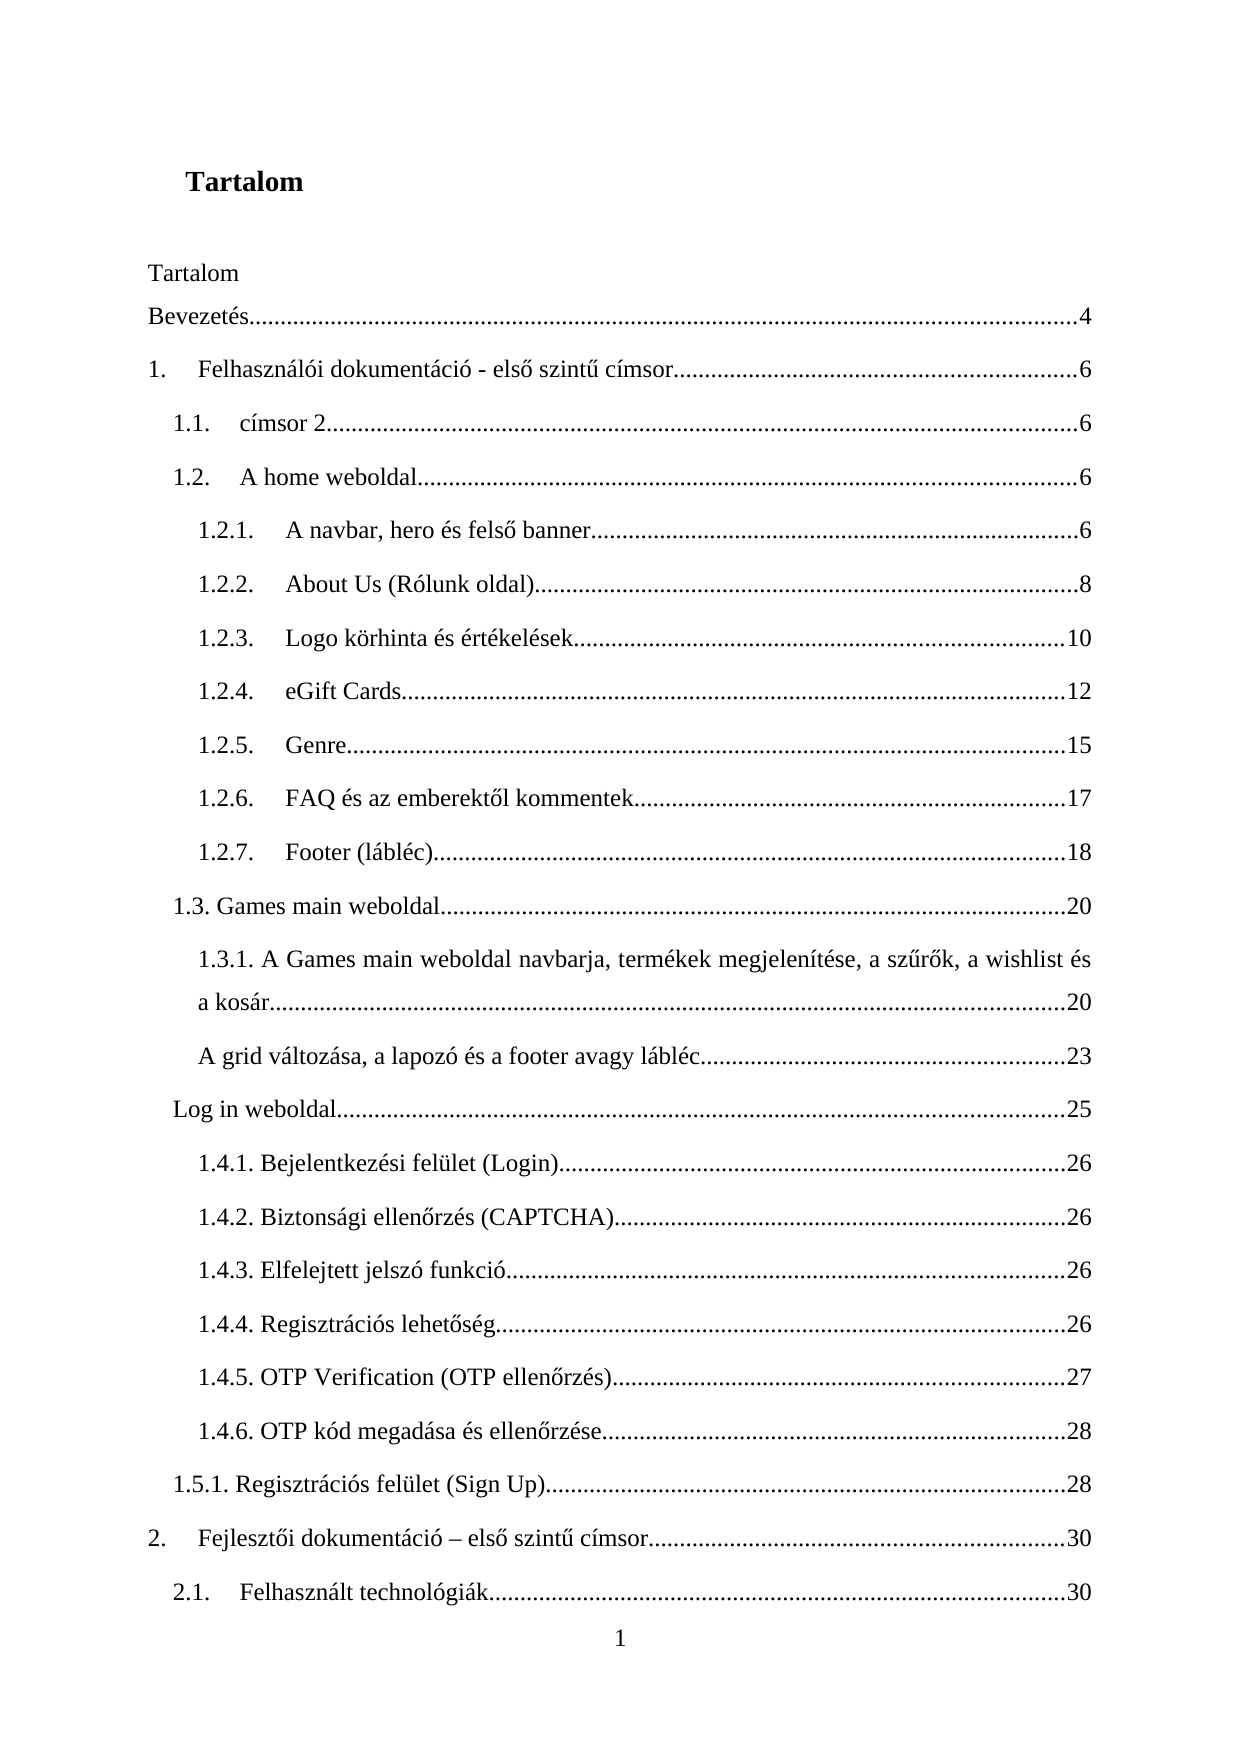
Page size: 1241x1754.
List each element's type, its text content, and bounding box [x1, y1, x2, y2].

text Tartalom [185, 164, 1093, 198]
